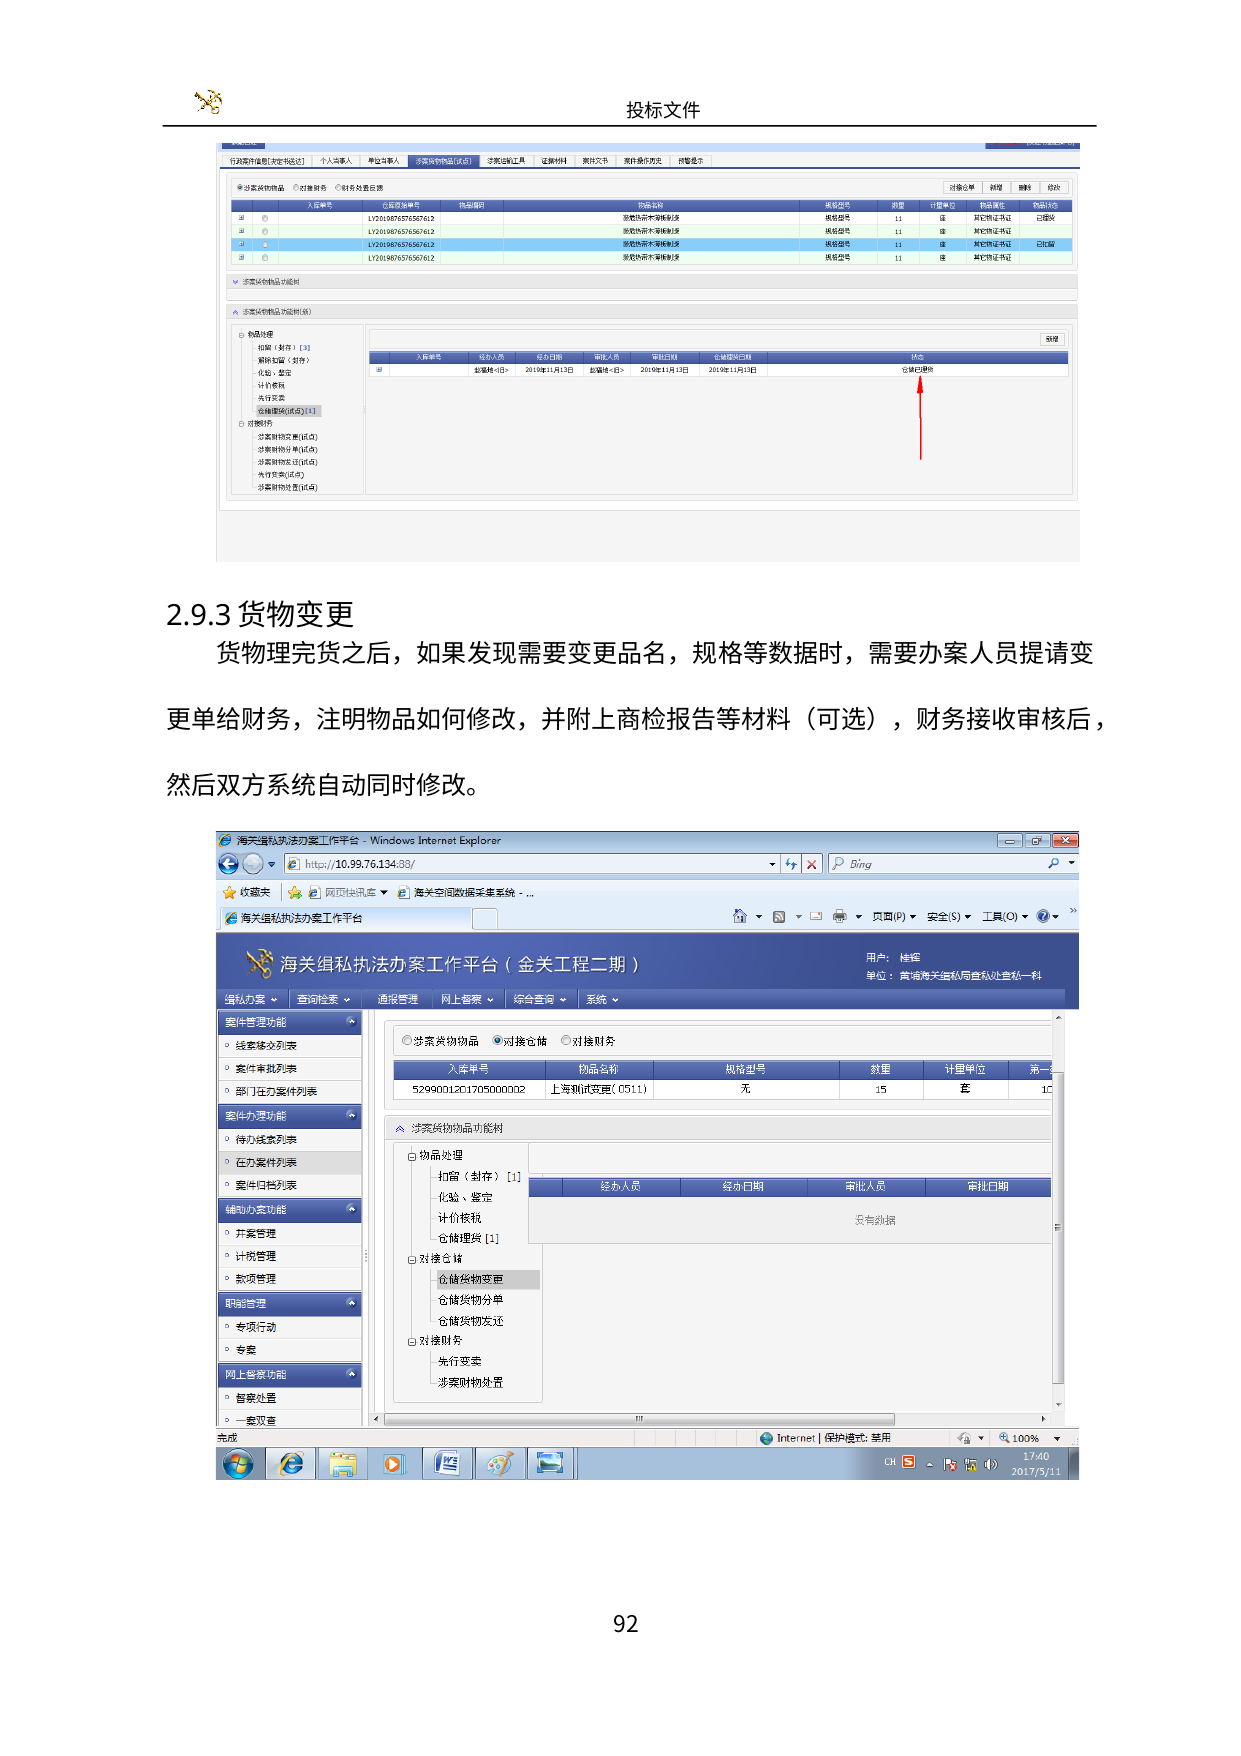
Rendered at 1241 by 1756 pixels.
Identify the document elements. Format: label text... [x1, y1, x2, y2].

picture [215, 831, 1080, 1480]
picture [194, 90, 222, 114]
subtitle 2.9.3货物变更 [166, 591, 1146, 633]
text 货物理完货之后，如果发现需要变更品名，规格等数据时，需要办案人员提请变更单给财务，注明物品如何修改，并附上商检报告等材料（可选），财务接收审核后，然后双方系统自动同时修改。 [166, 633, 1094, 802]
picture [215, 143, 1080, 562]
